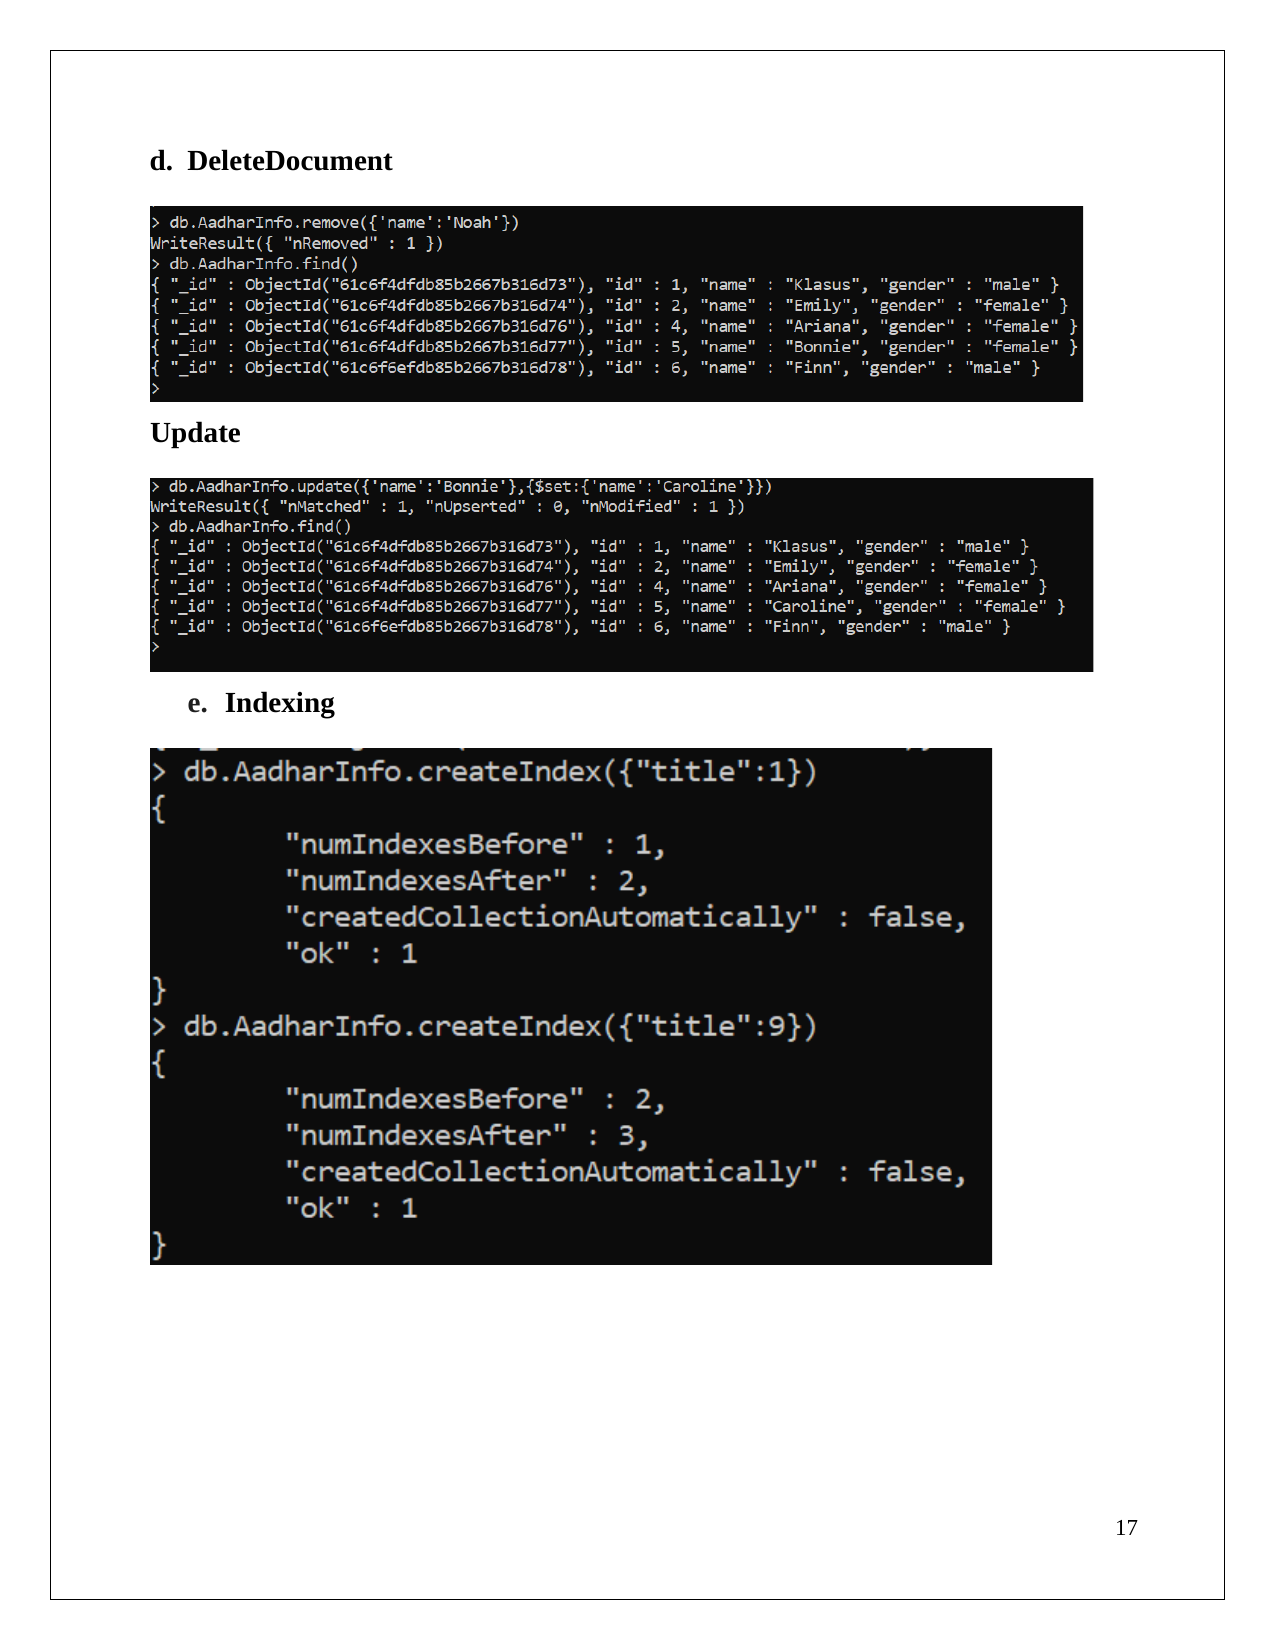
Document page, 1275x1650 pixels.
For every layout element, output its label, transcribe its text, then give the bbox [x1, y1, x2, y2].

picture [150, 748, 993, 1265]
picture [150, 206, 1084, 402]
picture [150, 478, 1094, 672]
list DeleteDocument [149, 143, 1217, 176]
